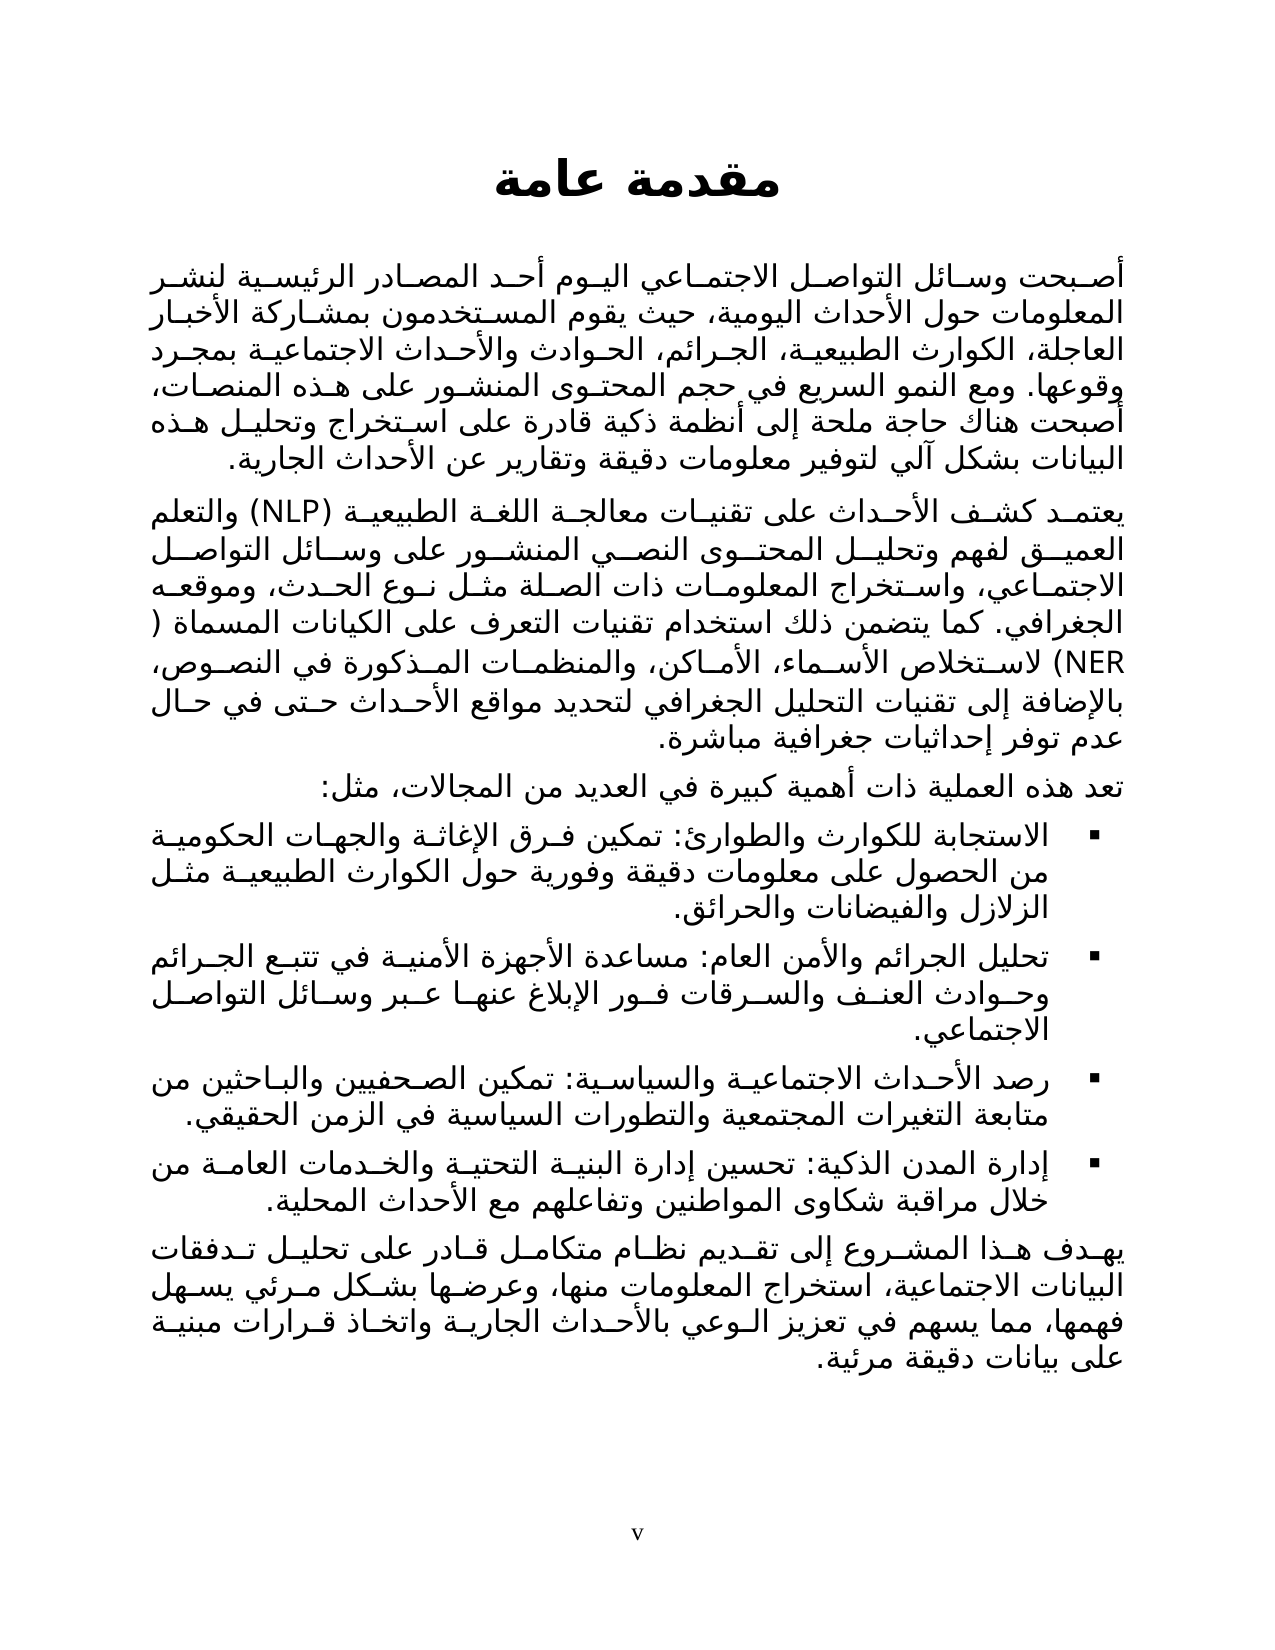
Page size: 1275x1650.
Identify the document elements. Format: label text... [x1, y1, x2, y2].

list إدارة المدن الذكية: تحسين إدارة البنية التحتية والخدمات العامة من خلال مراقبة شكاوى المواطنين وتفاعلهم مع الأحداث المحلية. [150, 1146, 1087, 1218]
text مقدمة عامة [150, 150, 1125, 208]
list رصد الأحداث الاجتماعية والسياسية: تمكين الصحفيين والباحثين من متابعة التغيرات المجتمعية والتطورات السياسية في الزمن الحقيقي. [150, 1060, 1087, 1133]
list تحليل الجرائم والأمن العام: مساعدة الأجهزة الأمنية في تتبع الجرائم وحوادث العنف والسرقات فور الإبلاغ عنها عبر وسائل التواصل الاجتماعي. [150, 939, 1087, 1048]
list الاستجابة للكوارث والطوارئ: تمكين فرق الإغاثة والجهات الحكومية من الحصول على معلومات دقيقة وفورية حول الكوارث الطبيعية مثل الزلازل والفيضانات والحرائق. [150, 817, 1087, 926]
text أصبحت وسائل التواصل الاجتماعي اليوم أحد المصادر الرئيسية لنشر المعلومات حول الأحداث اليومية، حيث يقوم المستخدمون بمشاركة الأخبار العاجلة، الكوارث الطبيعية، الجرائم، الحوادث والأحداث الاجتماعية بمجرد وقوعها. ومع النمو السريع في حجم المحتوى المنشور على هذه المنصات، أصبحت هناك حاجة ملحة إلى أنظمة ذكية قادرة على استخراج وتحليل هذه البيانات بشكل آلي لتوفير معلومات دقيقة وتقارير عن الأحداث الجارية. [150, 258, 1125, 476]
text يهدف هذا المشروع إلى تقديم نظام متكامل قادر على تحليل تدفقات البيانات الاجتماعية، استخراج المعلومات منها، وعرضها بشكل مرئي يسهل فهمها، مما يسهم في تعزيز الوعي بالأحداث الجارية واتخاذ قرارات مبنية على بيانات دقيقة مرئية. [150, 1231, 1125, 1376]
text يعتمد كشف الأحداث على تقنيات معالجة اللغة الطبيعية (NLP) والتعلم العميق لفهم وتحليل المحتوى النصي المنشور على وسائل التواصل الاجتماعي، واستخراج المعلومات ذات الصلة مثل نوع الحدث، وموقعه الجغرافي. كما يتضمن ذلك استخدام تقنيات التعرف على الكيانات المسماة (NER) لاستخلاص الأسماء، الأماكن، والمنظمات المذكورة في النصوص، بالإضافة إلى تقنيات التحليل الجغرافي لتحديد مواقع الأحداث حتى في حال عدم توفر إحداثيات جغرافية مباشرة. [150, 489, 1125, 756]
text تعد هذه العملية ذات أهمية كبيرة في العديد من المجالات، مثل: [150, 768, 1125, 805]
